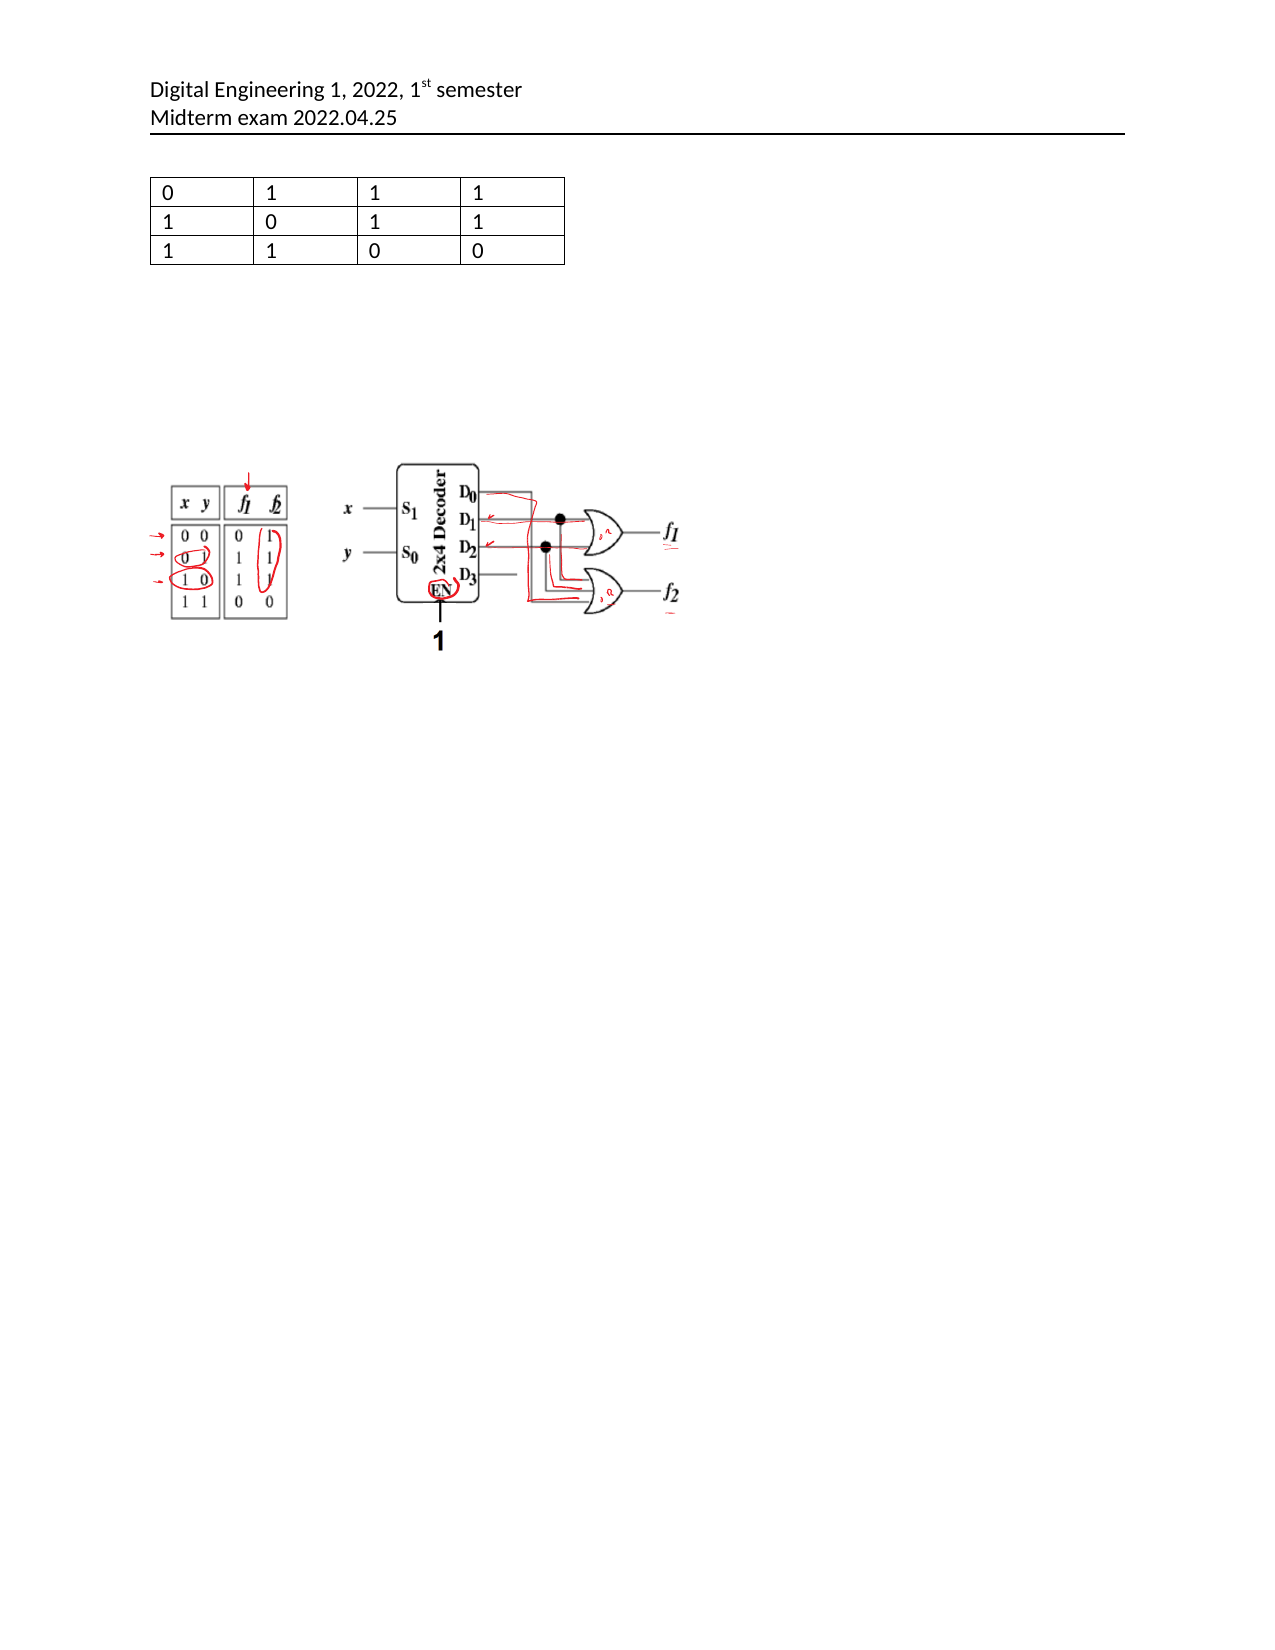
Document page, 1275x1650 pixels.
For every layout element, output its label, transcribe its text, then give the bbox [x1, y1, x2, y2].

table_cell 0 [254, 207, 357, 235]
table_cell 1 [151, 236, 253, 264]
picture [150, 452, 689, 670]
table_cell 1 [254, 178, 357, 206]
table_cell 0 [461, 236, 564, 264]
table_cell 1 [254, 236, 357, 264]
table_cell 0 [358, 236, 460, 264]
table_cell 1 [461, 207, 564, 235]
table_cell 0 [151, 178, 253, 206]
table_cell 1 [358, 207, 460, 235]
table_cell 1 [151, 207, 253, 235]
table_cell 1 [358, 178, 460, 206]
table_cell 1 [461, 178, 564, 206]
